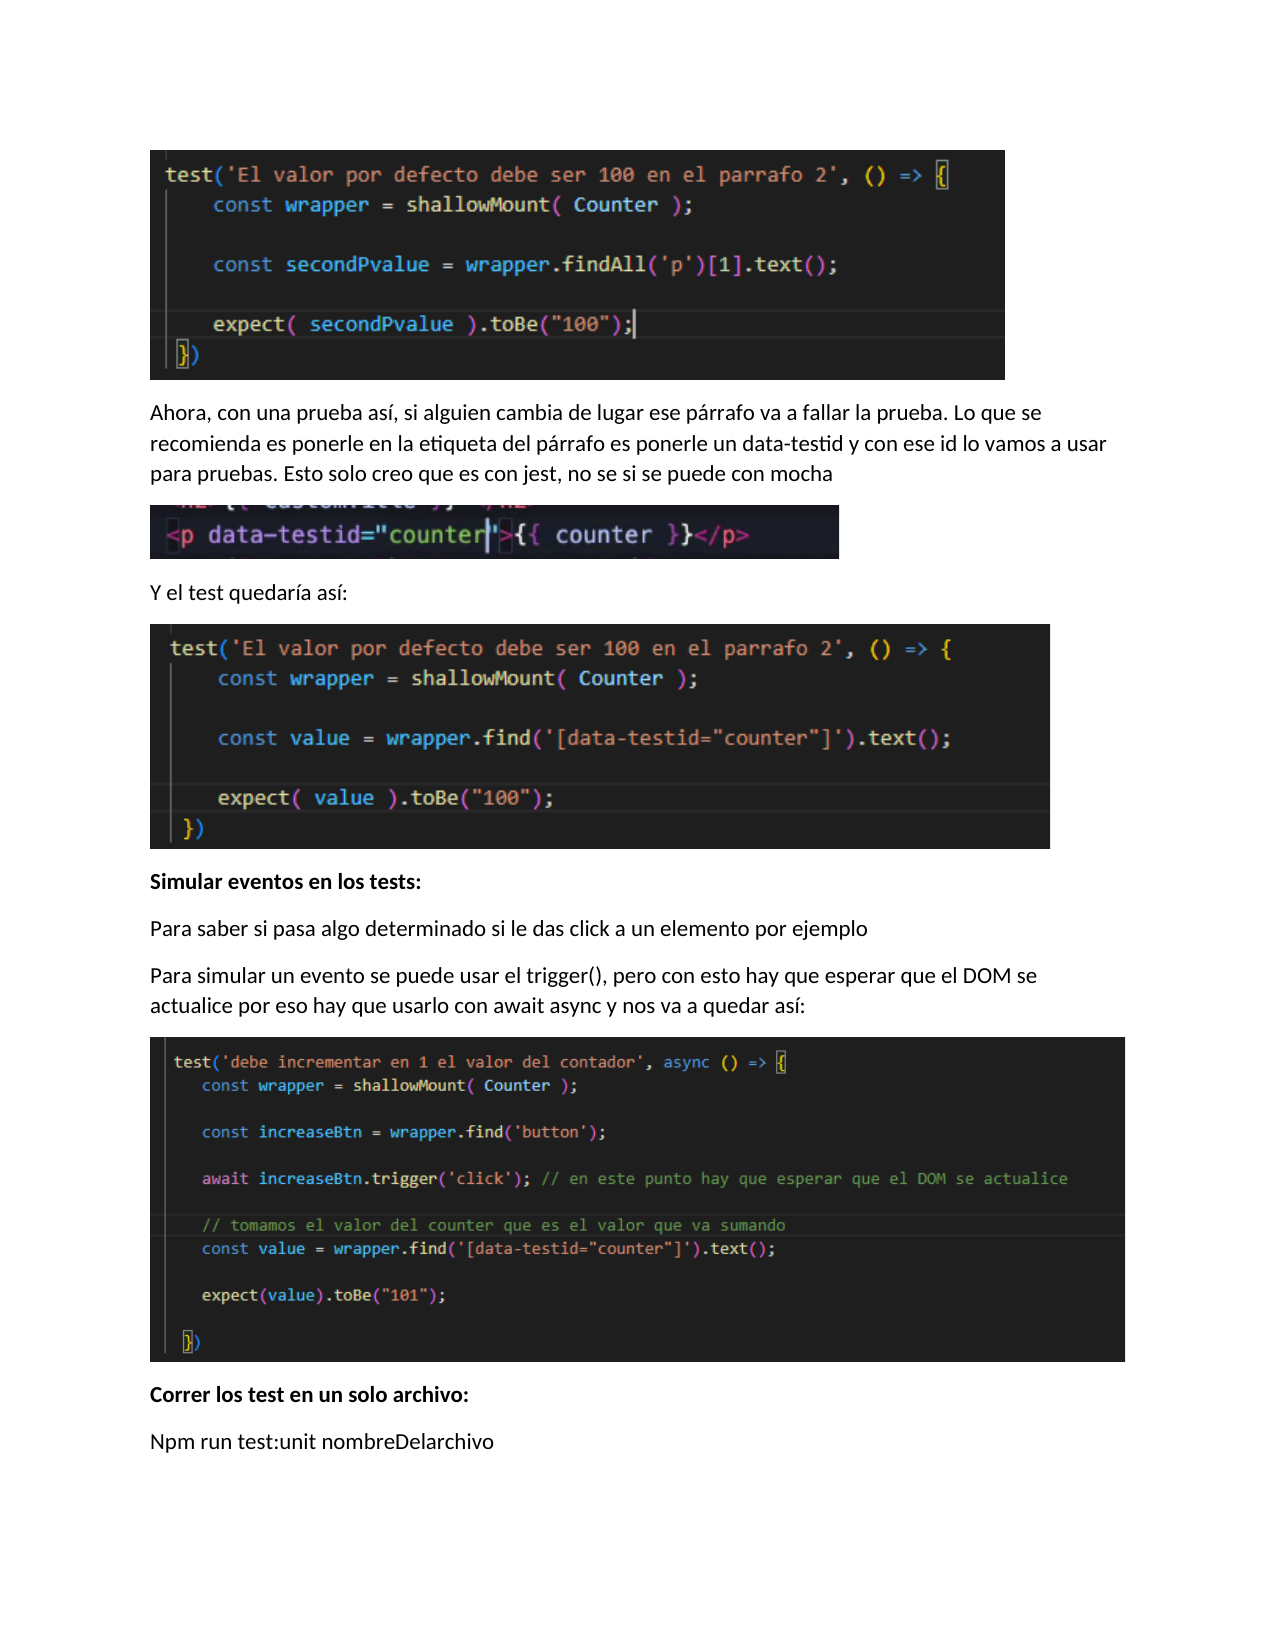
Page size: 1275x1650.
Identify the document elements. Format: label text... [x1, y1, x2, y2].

picture [150, 1037, 1125, 1362]
text Npm run test:unit nombreDelarchivo [150, 1427, 1125, 1455]
text Para saber si pasa algo determinado si le das click a un elemento por ejemplo [150, 914, 1125, 942]
text Ahora, con una prueba así, si alguien cambia de lugar ese párrafo va a fallar la prueba. Lo que se recomienda es ponerle en la etiqueta del párrafo es ponerle un data-testid y con ese id lo vamos a usar para pruebas. Esto solo creo que es con jest, no se si se puede con mocha [150, 398, 1125, 487]
picture [150, 150, 1005, 380]
text Y el test quedaría así: [150, 578, 1125, 606]
picture [150, 624, 1050, 849]
text Correr los test en un solo archivo: [150, 1380, 1125, 1408]
text Simular eventos en los tests: [150, 867, 1125, 895]
text Para simular un evento se puede usar el trigger(), pero con esto hay que esperar que el DOM se actualice por eso hay que usarlo con await async y nos va a quedar así: [150, 961, 1125, 1019]
picture [150, 505, 840, 559]
